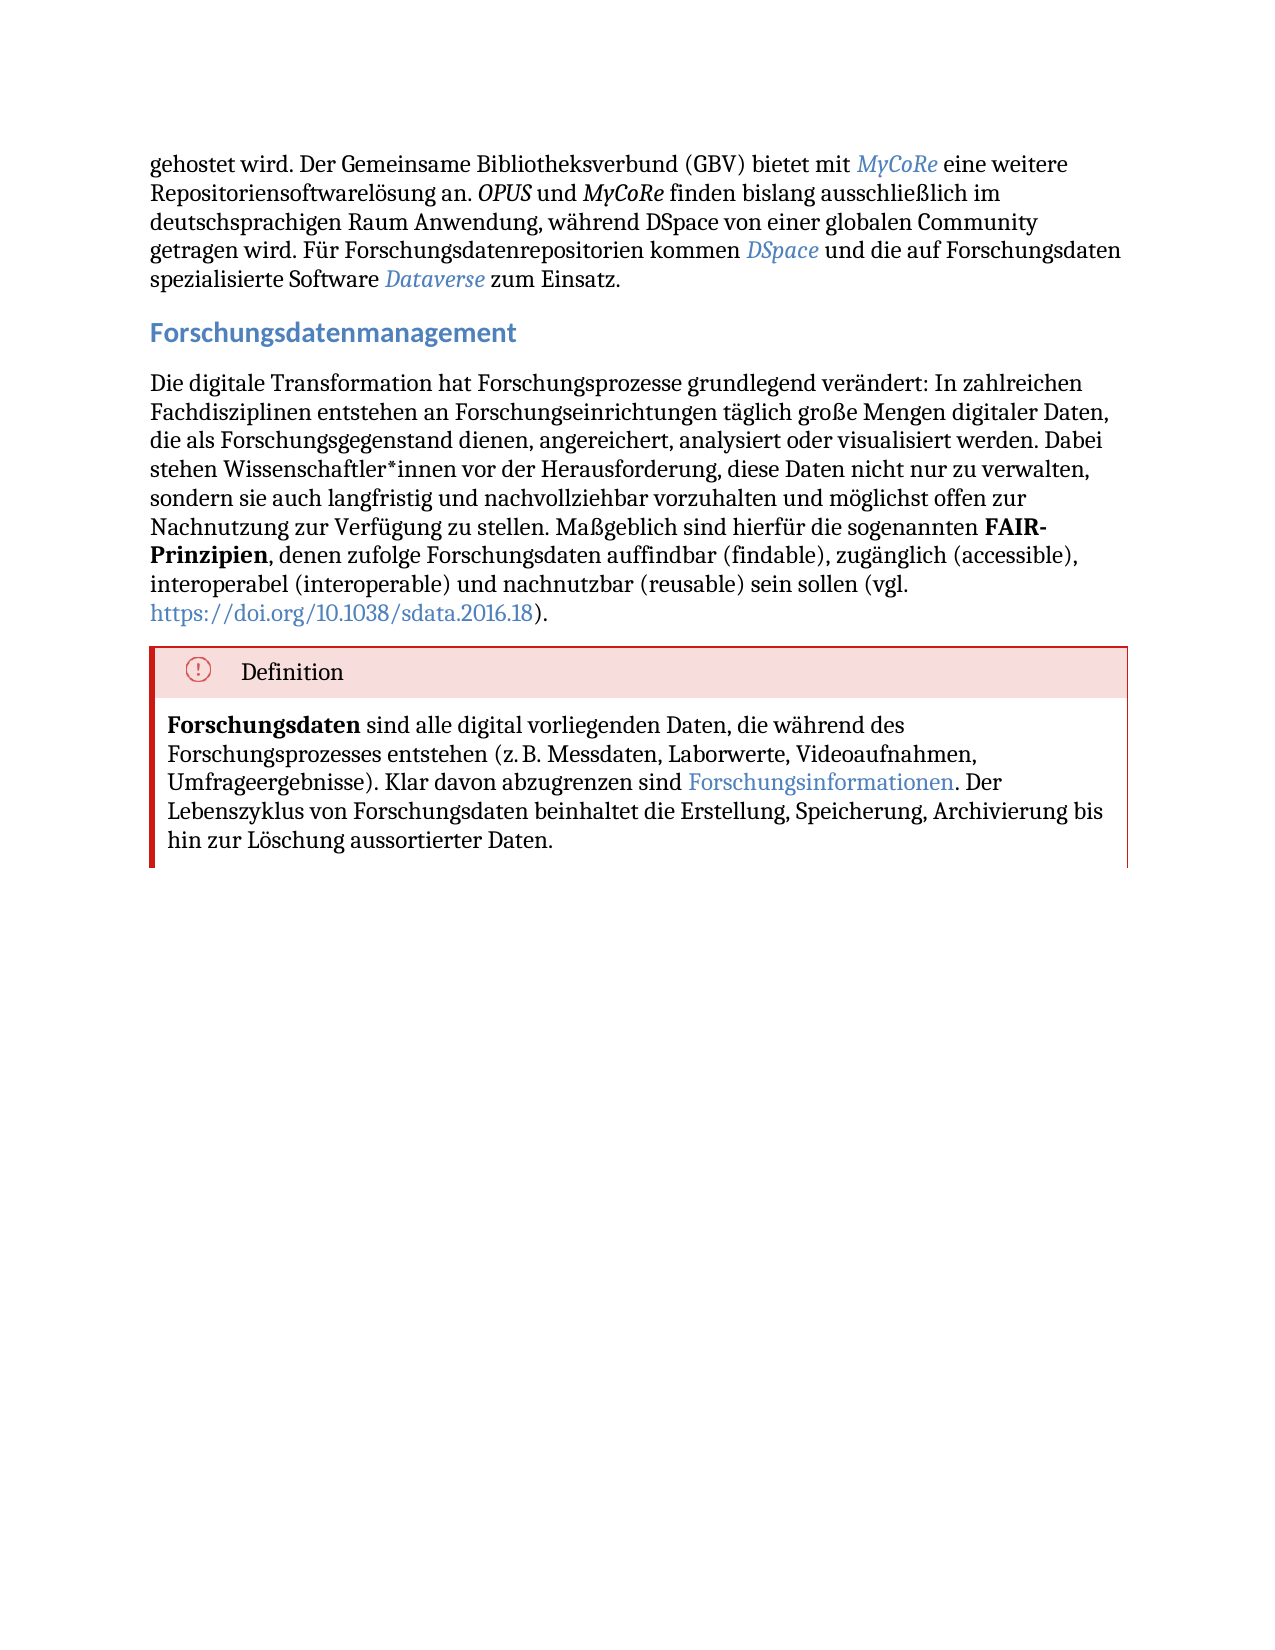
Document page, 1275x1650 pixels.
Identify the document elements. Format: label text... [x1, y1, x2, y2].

subtitle Forschungsdatenmanagement [150, 314, 1125, 350]
text Die digitale Transformation hat Forschungsprozesse grundlegend verändert: In zahlreichen Fachdisziplinen entstehen an Forschungseinrichtungen täglich große Mengen digitaler Daten, die als Forschungsgegenstand dienen, angereichert, analysiert oder visualisiert werden. Dabei stehen Wissenschaftler*innen vor der Herausforderung, diese Daten nicht nur zu verwalten, sondern sie auch langfristig und nachvollziehbar vorzuhalten und möglichst offen zur Nachnutzung zur Verfügung zu stellen. Maßgeblich sind hierfür die sogenannten FAIR-Prinzipien, denen zufolge Forschungsdaten auffindbar (findable), zugänglich (accessible), interoperabel (interoperable) und nachnutzbar (reusable) sein sollen (vgl. https://doi.org/10.1038/sdata.2016.18). [150, 369, 1125, 628]
picture [186, 657, 211, 682]
table_cell Forschungsdaten sind alle digital vorliegenden Daten, die während des Forschungsprozesses entstehen (z. B. Messdaten, Laborwerte, Videoaufnahmen, Umfrageergebnisse). Klar davon abzugrenzen sind Forschungsinformationen. Der Lebenszyklus von Forschungsdaten beinhaltet die Erstellung, Speicherung, Archivierung bis hin zur Löschung aussortierter Daten. [155, 698, 1127, 867]
table_header Definition [155, 648, 1127, 698]
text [150, 150, 1125, 294]
